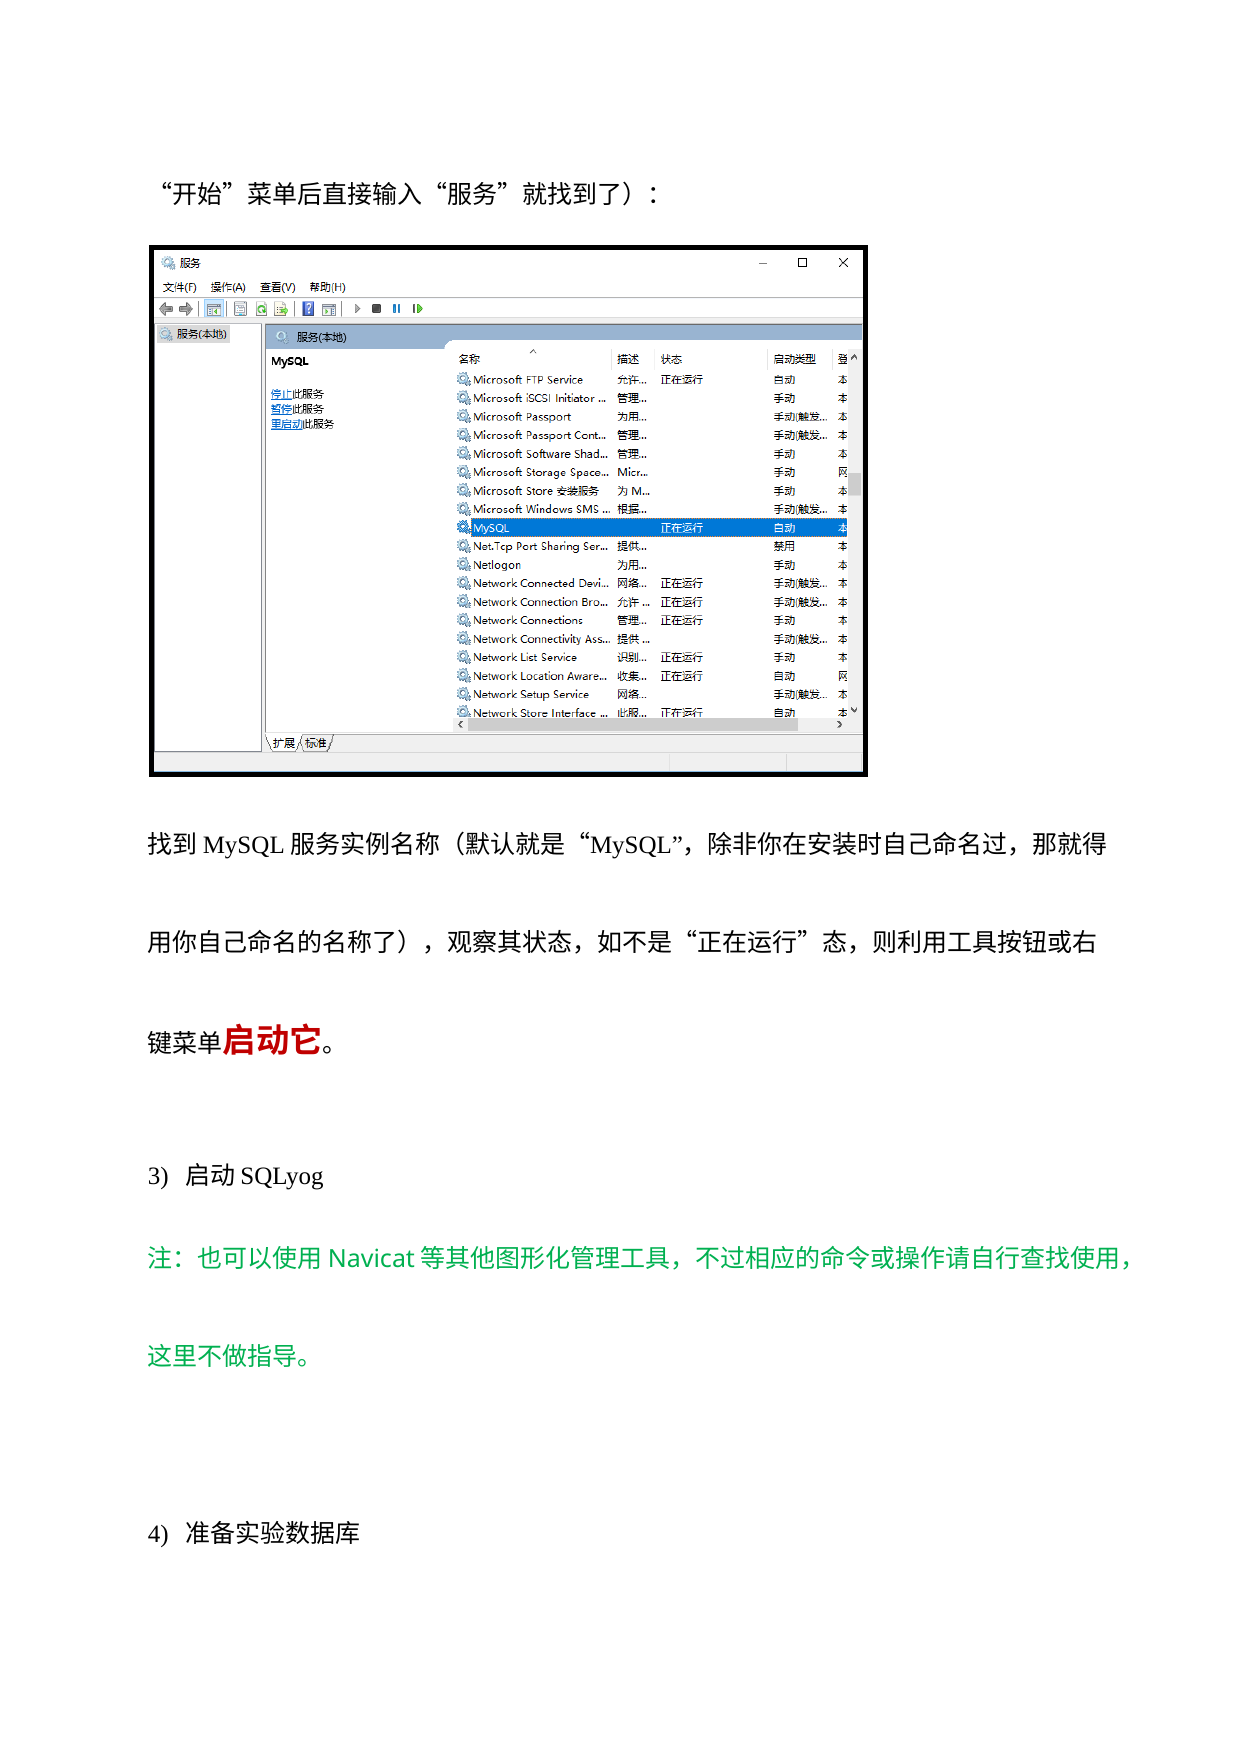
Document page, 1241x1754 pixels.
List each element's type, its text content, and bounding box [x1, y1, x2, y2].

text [148, 161, 1122, 226]
text 注：也可以使用Navicat等其他图形化管理工具，不过相应的命令或操作请自行查找使用，这里不做指导。 [148, 1224, 1122, 1387]
text 找到MySQL服务实例名称（默认就是“MySQL”，除非你在安装时自己命名过，那就得用你自己命名的名称了），观察其状态，如不是“正在运行”态，则利用工具按钮或右键菜单启动它。 [148, 811, 1122, 1071]
list 准备实验数据库 [148, 1499, 1122, 1564]
picture [154, 250, 863, 772]
list 启动SQLyog [148, 1141, 1122, 1206]
